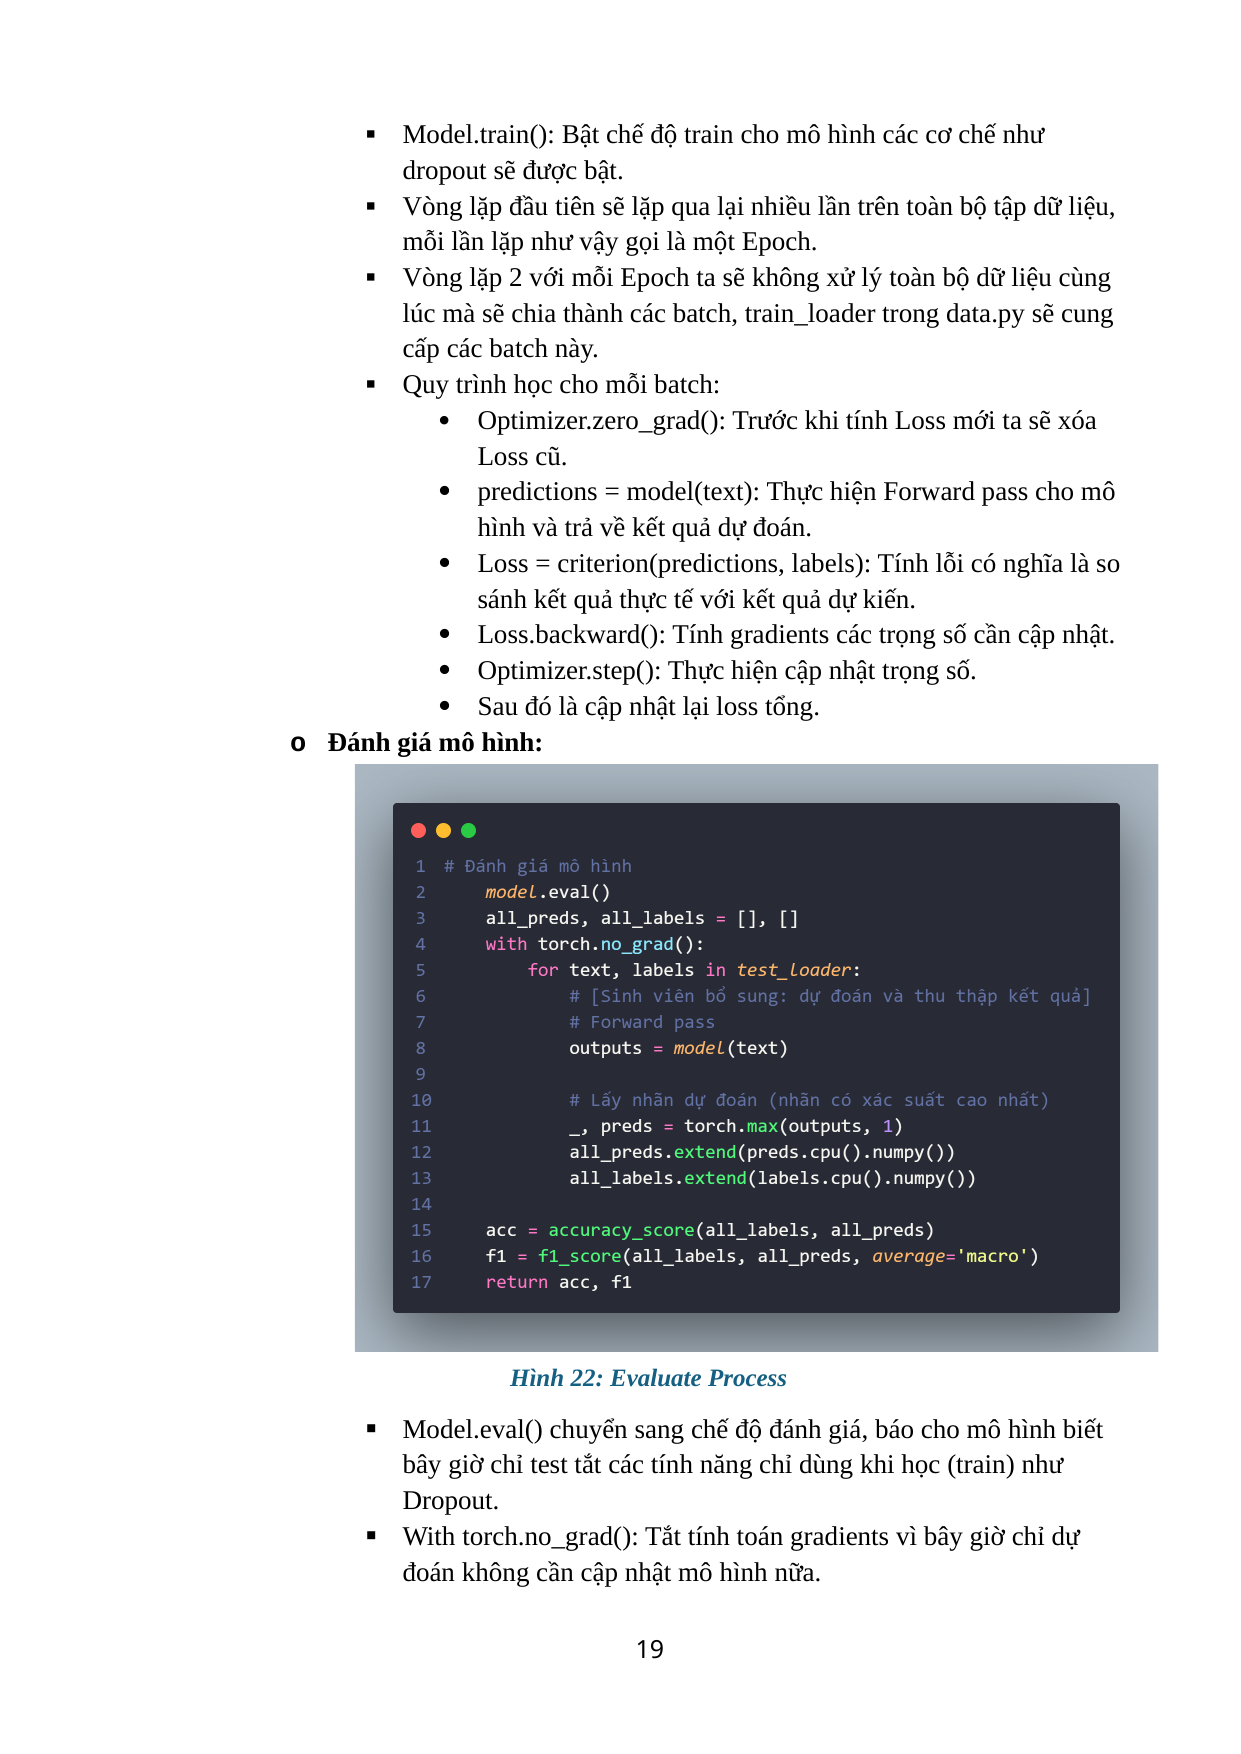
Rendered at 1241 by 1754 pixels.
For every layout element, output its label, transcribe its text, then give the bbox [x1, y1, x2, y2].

list Model.train(): Bật chế độ train cho mô hình các cơ chế như dropout sẽ được bật. [365, 118, 1122, 185]
list Loss.backward(): Tính gradients các trọng số cần cập nhật. [440, 618, 1122, 650]
list Vòng lặp 2 với mỗi Epoch ta sẽ không xử lý toàn bộ dữ liệu cùng lúc mà sẽ chia thành các batch, train_loader trong data.py sẽ cung cấp các batch này. [365, 261, 1122, 364]
text Hình 22: Evaluate Process [177, 1363, 1122, 1392]
list Sau đó là cập nhật lại loss tổng. [440, 690, 1122, 722]
list With torch.no_grad(): Tắt tính toán gradients vì bây giờ chỉ dự đoán không cần cập nhật mô hình nữa. [365, 1520, 1122, 1587]
list Quy trình học cho mỗi batch: [365, 368, 1122, 399]
list Optimizer.zero_grad(): Trước khi tính Loss mới ta sẽ xóa Loss cũ. [440, 404, 1122, 471]
picture [354, 764, 1159, 1352]
list Loss = criterion(predictions, labels): Tính lỗi có nghĩa là so sánh kết quả thực tế với kết quả dự kiến. [440, 547, 1122, 614]
list Model.eval() chuyển sang chế độ đánh giá, báo cho mô hình biết bây giờ chỉ test tắt các tính năng chỉ dùng khi học (train) như Dropout. [365, 1413, 1122, 1515]
list Optimizer.step(): Thực hiện cập nhật trọng số. [440, 654, 1122, 686]
list Vòng lặp đầu tiên sẽ lặp qua lại nhiều lần trên toàn bộ tập dữ liệu, mỗi lần lặp như vậy gọi là một Epoch. [365, 189, 1122, 256]
list Đánh giá mô hình: [290, 726, 1122, 760]
list predictions = model(text): Thực hiện Forward pass cho mô hình và trả về kết quả dự đoán. [440, 475, 1122, 542]
